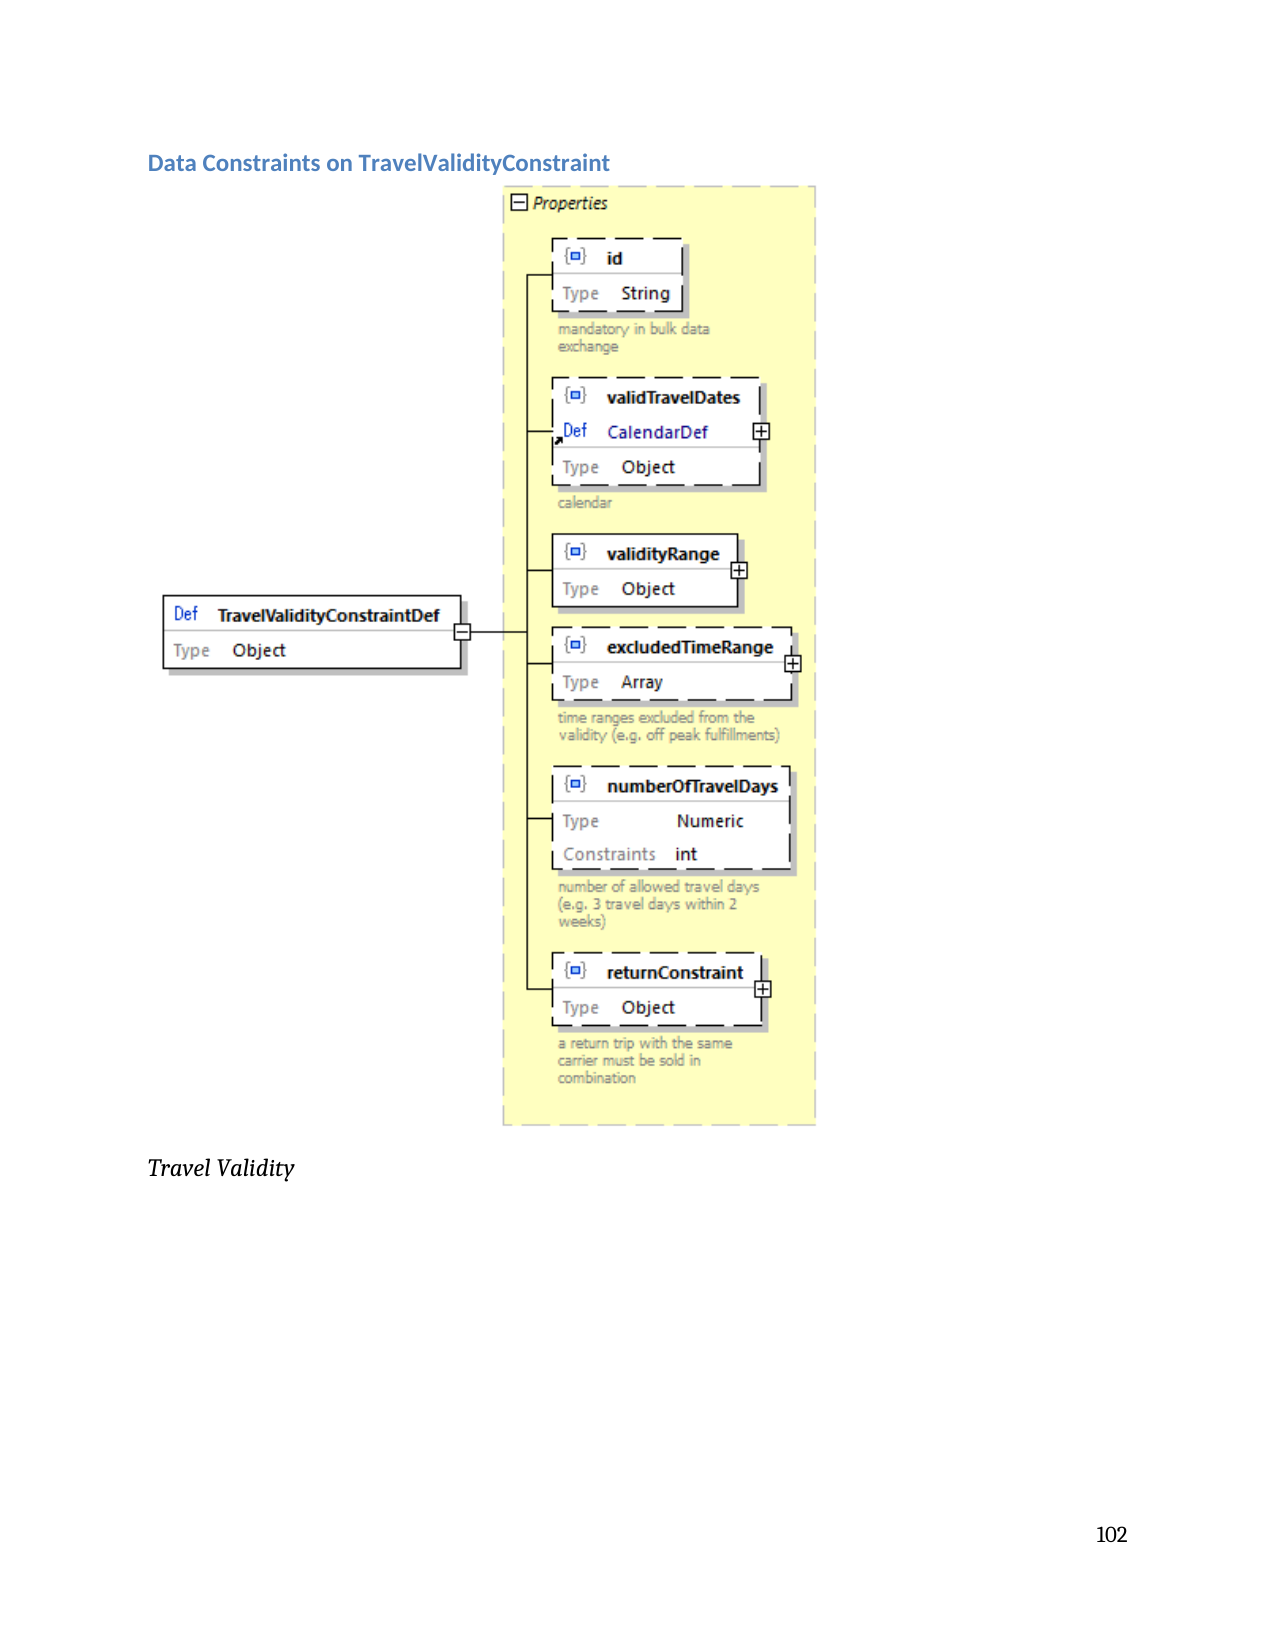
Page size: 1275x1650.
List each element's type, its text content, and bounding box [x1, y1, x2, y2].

text Travel Validity [148, 1154, 1127, 1183]
subtitle Data Constraints on TravelValidityConstraint [148, 148, 1127, 178]
picture [147, 178, 832, 1134]
